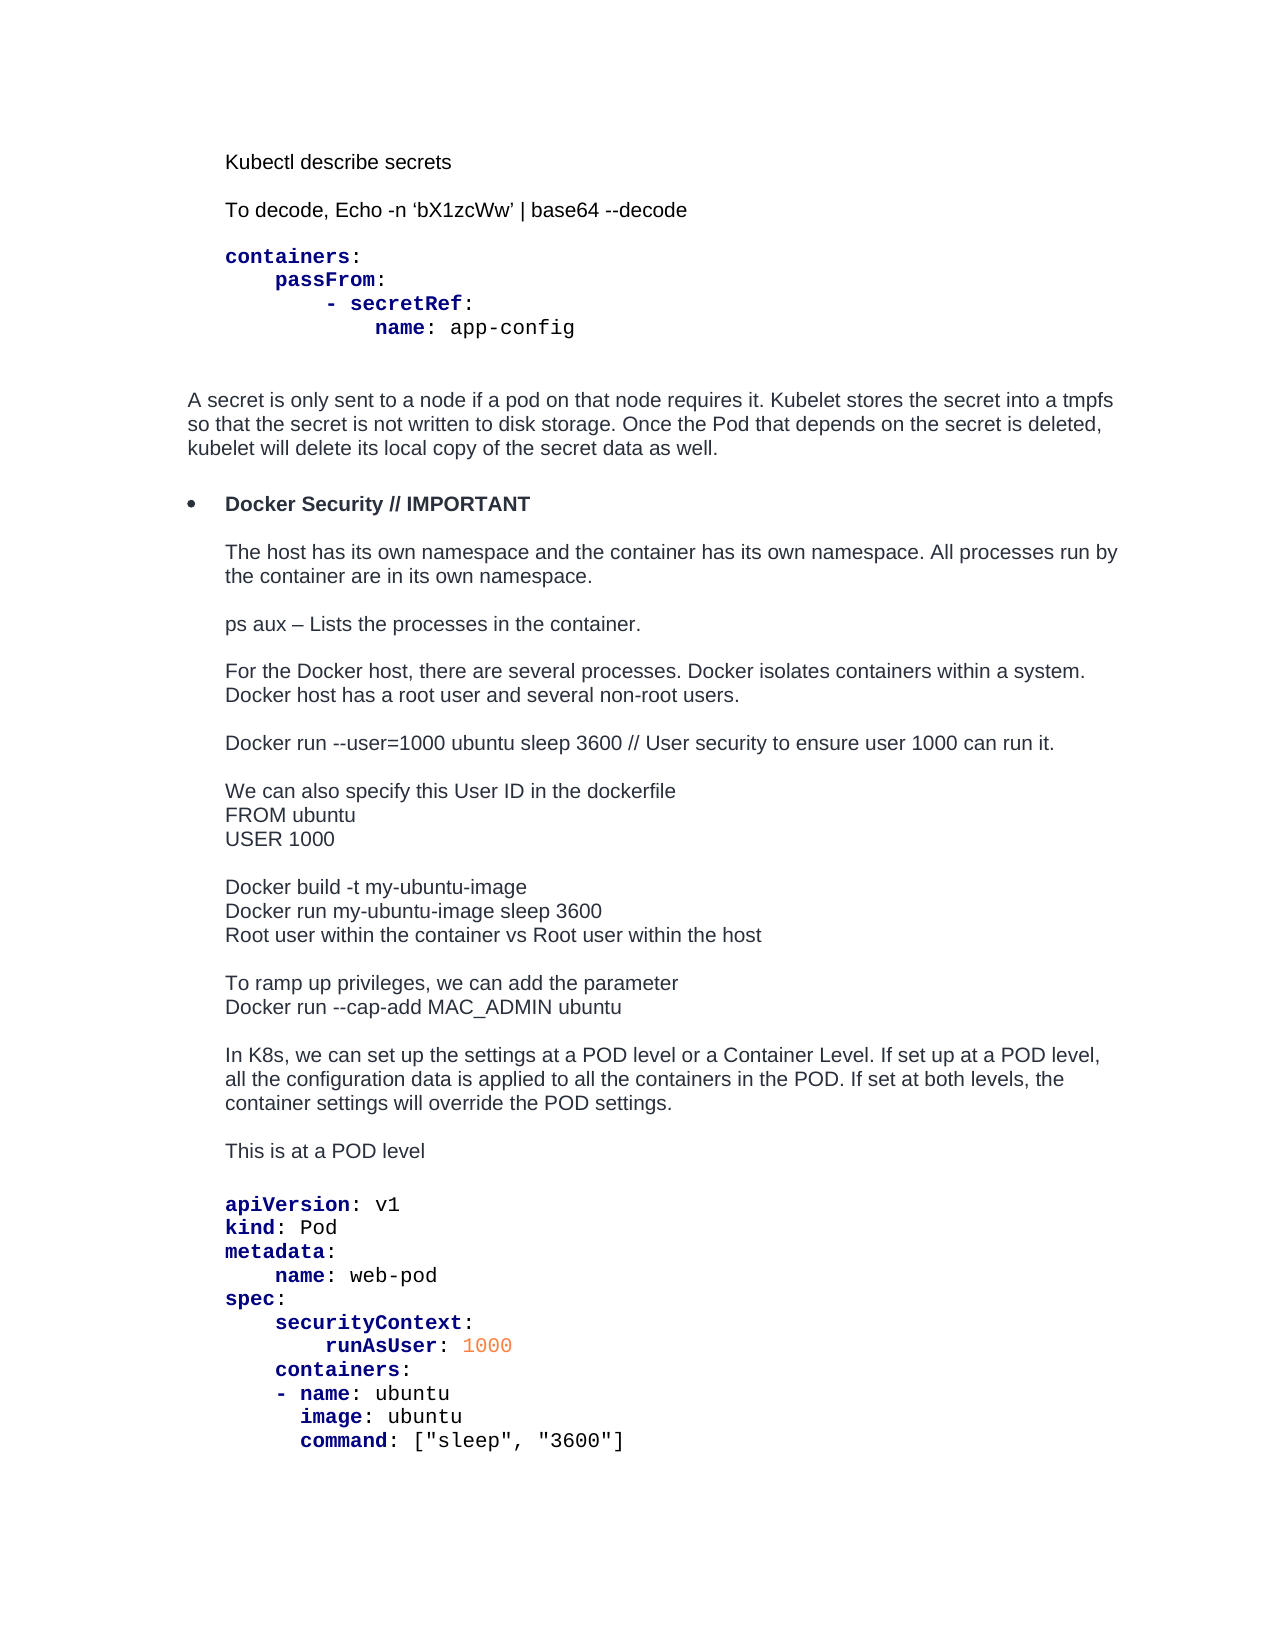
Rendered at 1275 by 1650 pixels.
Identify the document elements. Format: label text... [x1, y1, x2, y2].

list USER 1000 [225, 827, 1125, 851]
list FROM ubuntu [225, 803, 1125, 827]
list This is at a POD level [225, 1138, 1125, 1162]
list Docker build -t my-ubuntu-image [225, 875, 1125, 899]
list Docker run --cap-add MAC_ADMIN ubuntu [225, 995, 1125, 1019]
list Docker Security // IMPORTANT [187, 491, 1125, 516]
text containers: [225, 246, 1125, 269]
list Docker host has a root user and several non-root users. [225, 683, 1125, 707]
list For the Docker host, there are several processes. Docker isolates containers within a system. [225, 659, 1125, 683]
list To ramp up privileges, we can add the parameter [225, 971, 1125, 995]
text kind: Pod [225, 1217, 1125, 1241]
list In K8s, we can set up the settings at a POD level or a Container Level. If set up at a POD level, all the configuration data is applied to all the containers in the POD. If set at both levels, the container settings will override the POD settings. [225, 1043, 1125, 1114]
text name: web-pod [225, 1264, 1125, 1288]
text To decode, Echo -n ‘bX1zcWw’ | base64 --decode [225, 198, 1125, 222]
text - secretRef: [225, 293, 1125, 317]
list The host has its own namespace and the container has its own namespace. All processes run by the container are in its own namespace. [225, 539, 1125, 587]
text containers: [225, 1359, 1125, 1383]
text image: ubuntu [225, 1406, 1125, 1430]
list Root user within the container vs Root user within the host [225, 923, 1125, 947]
list Docker run --user=1000 ubuntu sleep 3600 // User security to ensure user 1000 can run it. [225, 731, 1125, 755]
list Docker run my-ubuntu-image sleep 3600 [225, 899, 1125, 923]
text apiVersion: v1 [225, 1194, 1125, 1217]
text - name: ubuntu [225, 1383, 1125, 1406]
list ps aux – Lists the processes in the container. [225, 611, 1125, 635]
text command: ["sleep", "3600"] [225, 1430, 1125, 1454]
text metadata: [225, 1241, 1125, 1264]
text spec: [225, 1288, 1125, 1312]
text name: app-config [225, 317, 1125, 340]
text securityContext: [225, 1312, 1125, 1336]
text passFrom: [225, 269, 1125, 293]
text A secret is only sent to a node if a pod on that node requires it. Kubelet stores the secret into a tmpfs so that the secret is not written to disk storage. Once the Pod that depends on the secret is deleted, kubelet will delete its local copy of the secret data as well. [187, 388, 1125, 460]
text Kubectl describe secrets [225, 150, 1125, 174]
list We can also specify this User ID in the dockerfile [225, 779, 1125, 803]
text runAsUser: 1000 [225, 1336, 1125, 1359]
